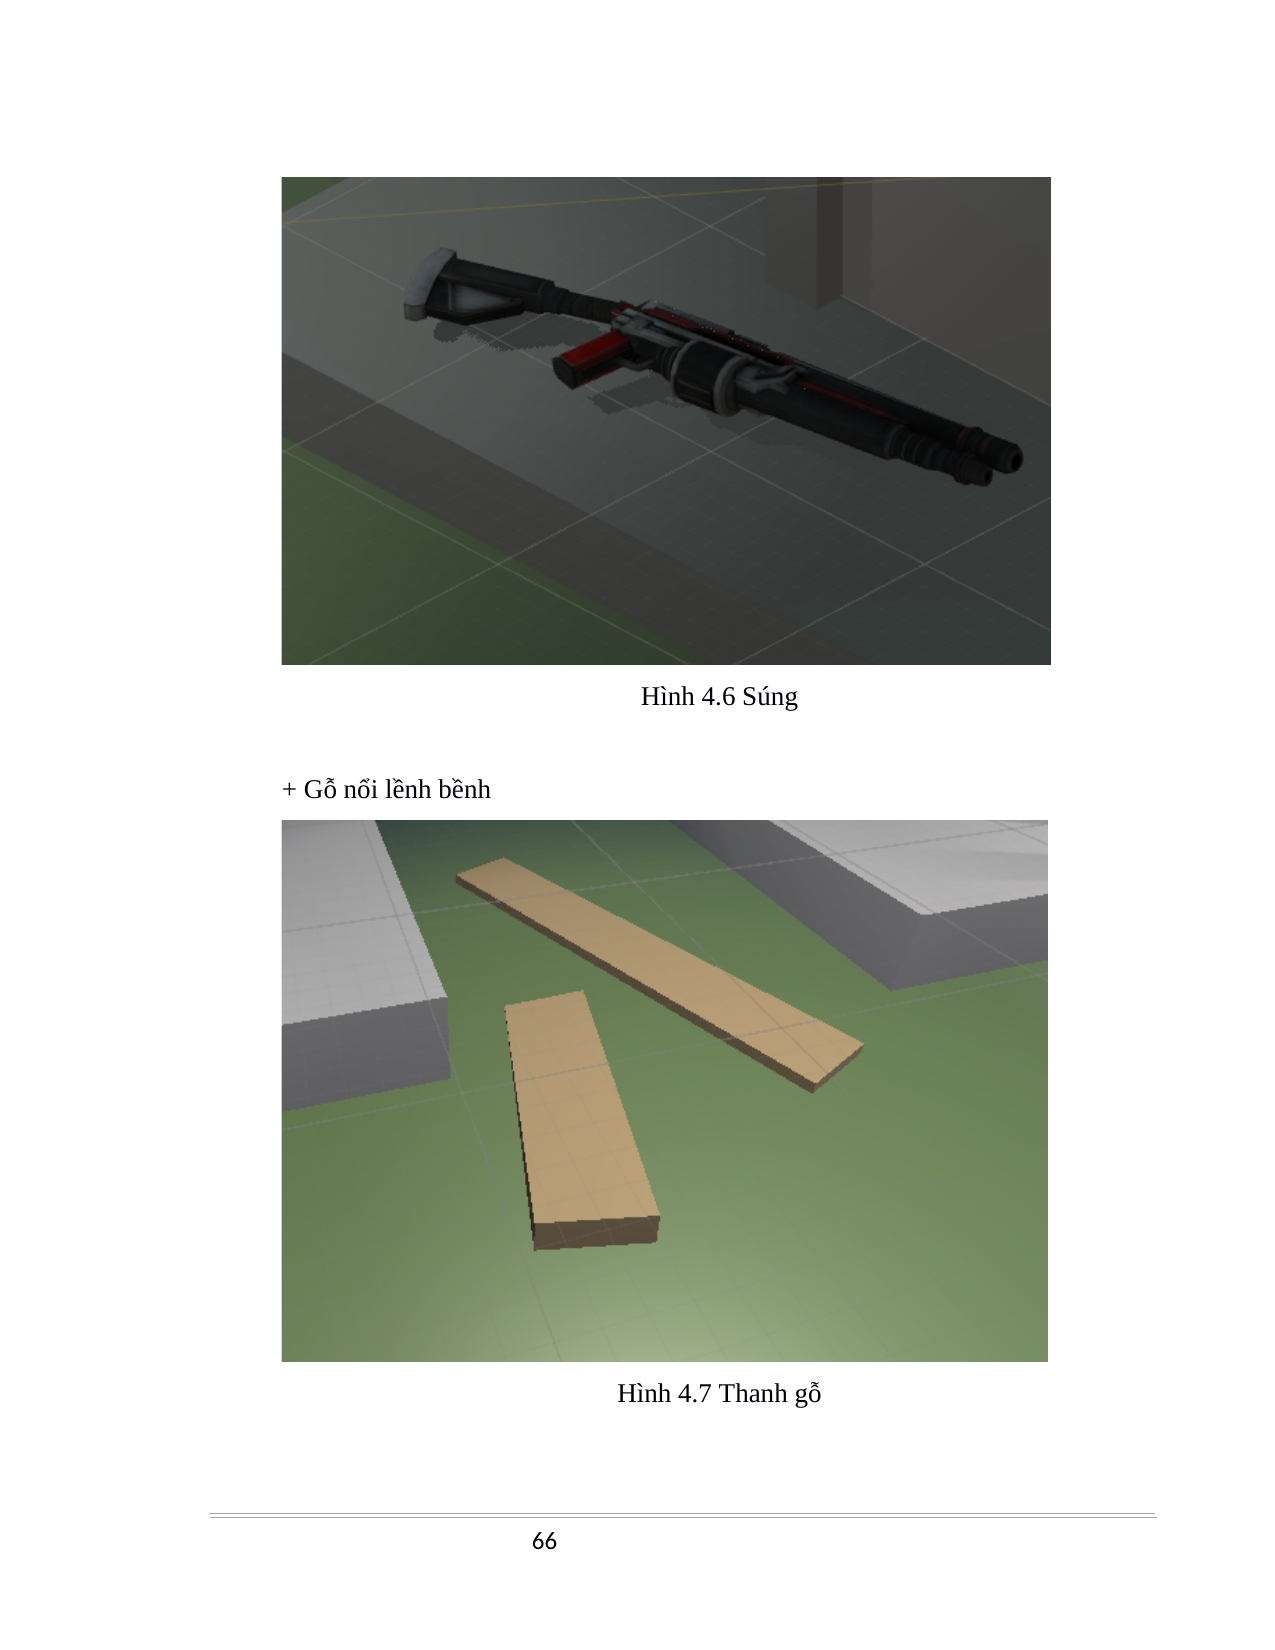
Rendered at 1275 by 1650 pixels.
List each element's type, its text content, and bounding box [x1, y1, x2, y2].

list Hình 4.6 Súng [282, 680, 1157, 711]
picture [281, 177, 1051, 665]
list + Gỗ nổi lềnh bềnh [282, 773, 1157, 804]
list Hình 4.7 Thanh gỗ [282, 1377, 1157, 1408]
picture [281, 820, 1048, 1362]
